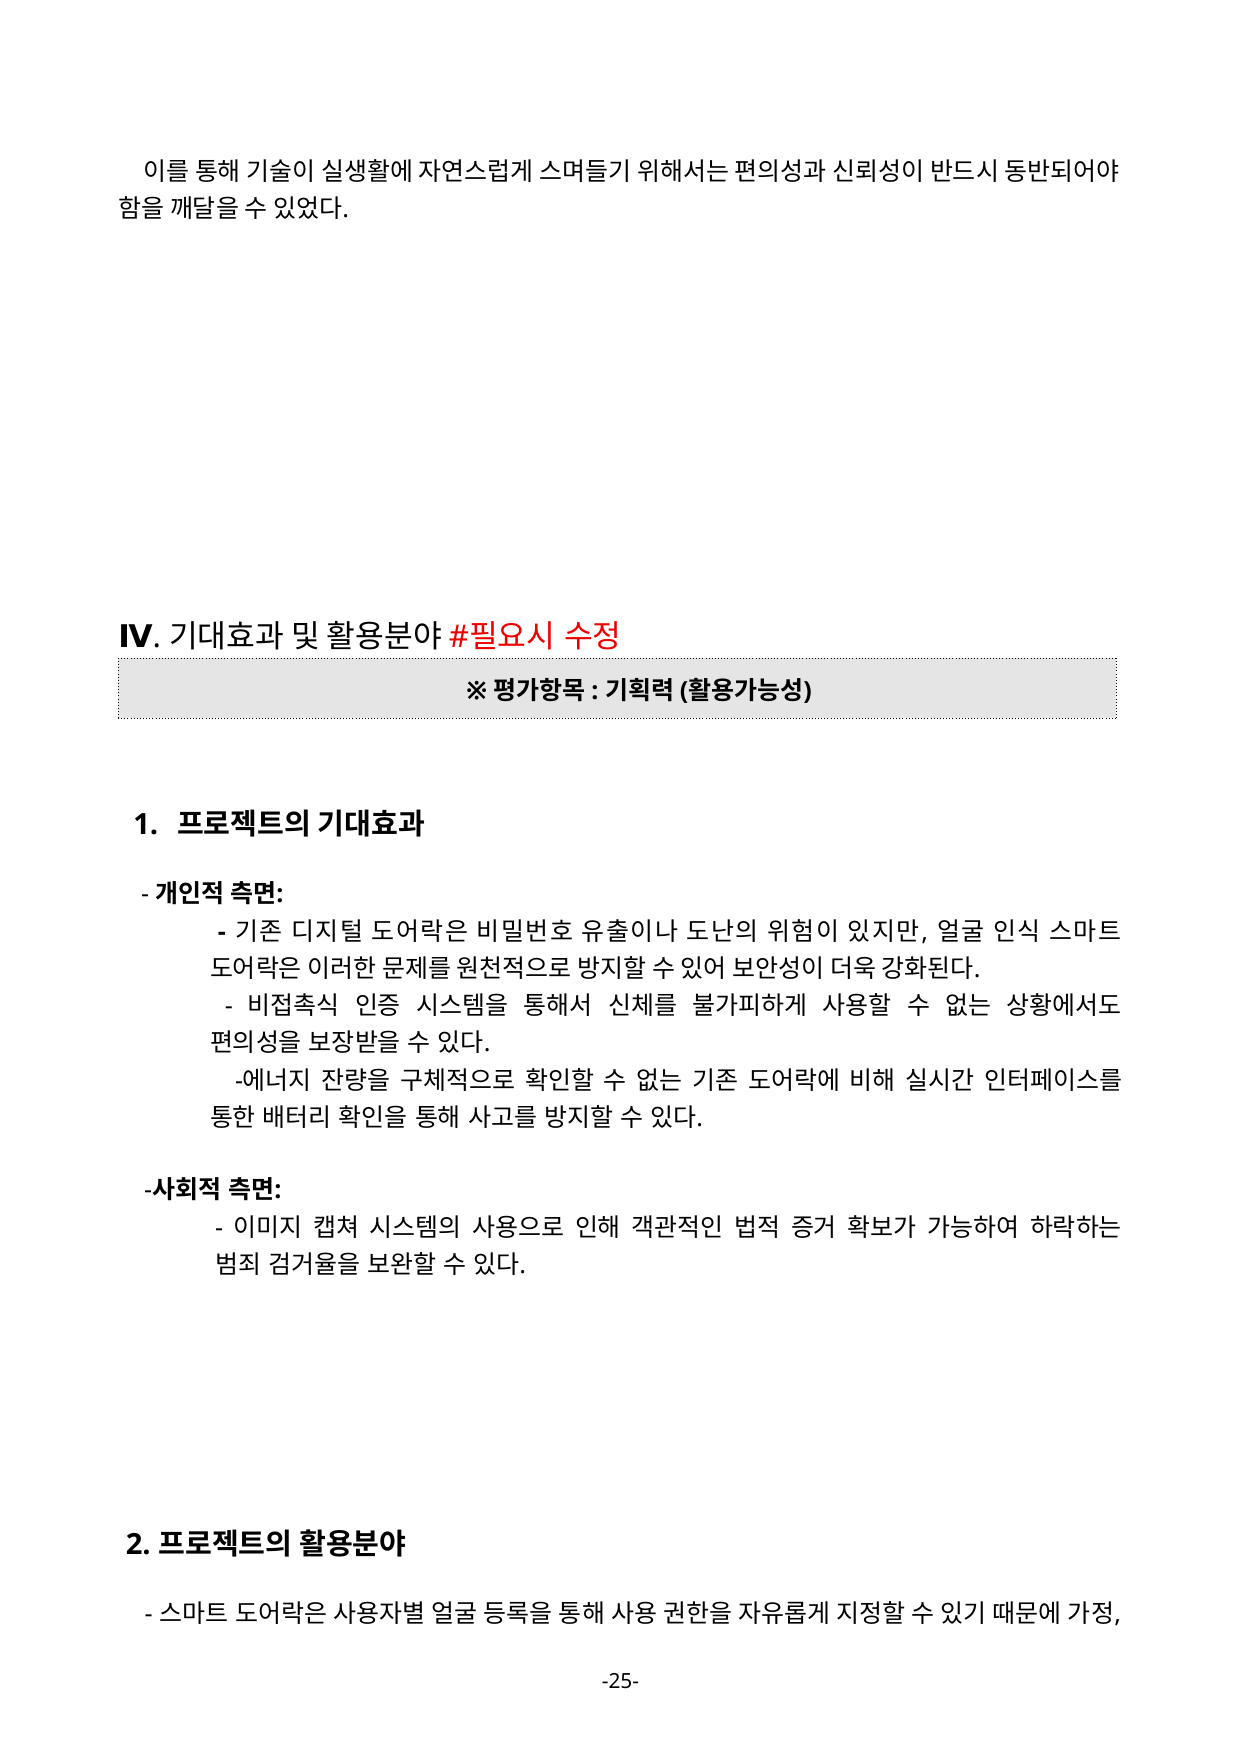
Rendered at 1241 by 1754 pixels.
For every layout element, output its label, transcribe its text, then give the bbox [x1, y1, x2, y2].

text 이를 통해 기술이 실생활에 자연스럽게 스며들기 위해서는 편의성과 신뢰성이 반드시 동반되어야 함을 깨달을 수 있었다. [118, 151, 1122, 224]
text - 비접촉식 인증 시스템을 통해서 신체를 불가피하게 사용할 수 없는 상황에서도 편의성을 보장받을 수 있다. [210, 986, 1122, 1059]
text - 개인적 측면: [118, 874, 1122, 910]
table_header ※ 평가항목 : 기획력 (활용가능성) [118, 658, 1116, 718]
text Ⅳ. 기대효과 및 활용분야 #필요시 수정 [118, 611, 1122, 656]
text -사회적 측면: [118, 1170, 1122, 1206]
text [118, 1594, 1122, 1630]
text - 기존 디지털 도어락은 비밀번호 유출이나 도난의 위험이 있지만, 얼굴 인식 스마트 도어락은 이러한 문제를 원천적으로 방지할 수 있어 보안성이 더욱 강화된다. [210, 911, 1122, 984]
text 2. 프로젝트의 활용분야 [118, 1521, 1122, 1563]
text - 이미지 캡쳐 시스템의 사용으로 인해 객관적인 법적 증거 확보가 가능하여 하락하는 범죄 검거율을 보완할 수 있다. [215, 1207, 1122, 1281]
list 프로젝트의 기대효과 [133, 801, 1122, 843]
text -에너지 잔량을 구체적으로 확인할 수 없는 기존 도어락에 비해 실시간 인터페이스를 통한 배터리 확인을 통해 사고를 방지할 수 있다. [210, 1060, 1122, 1134]
